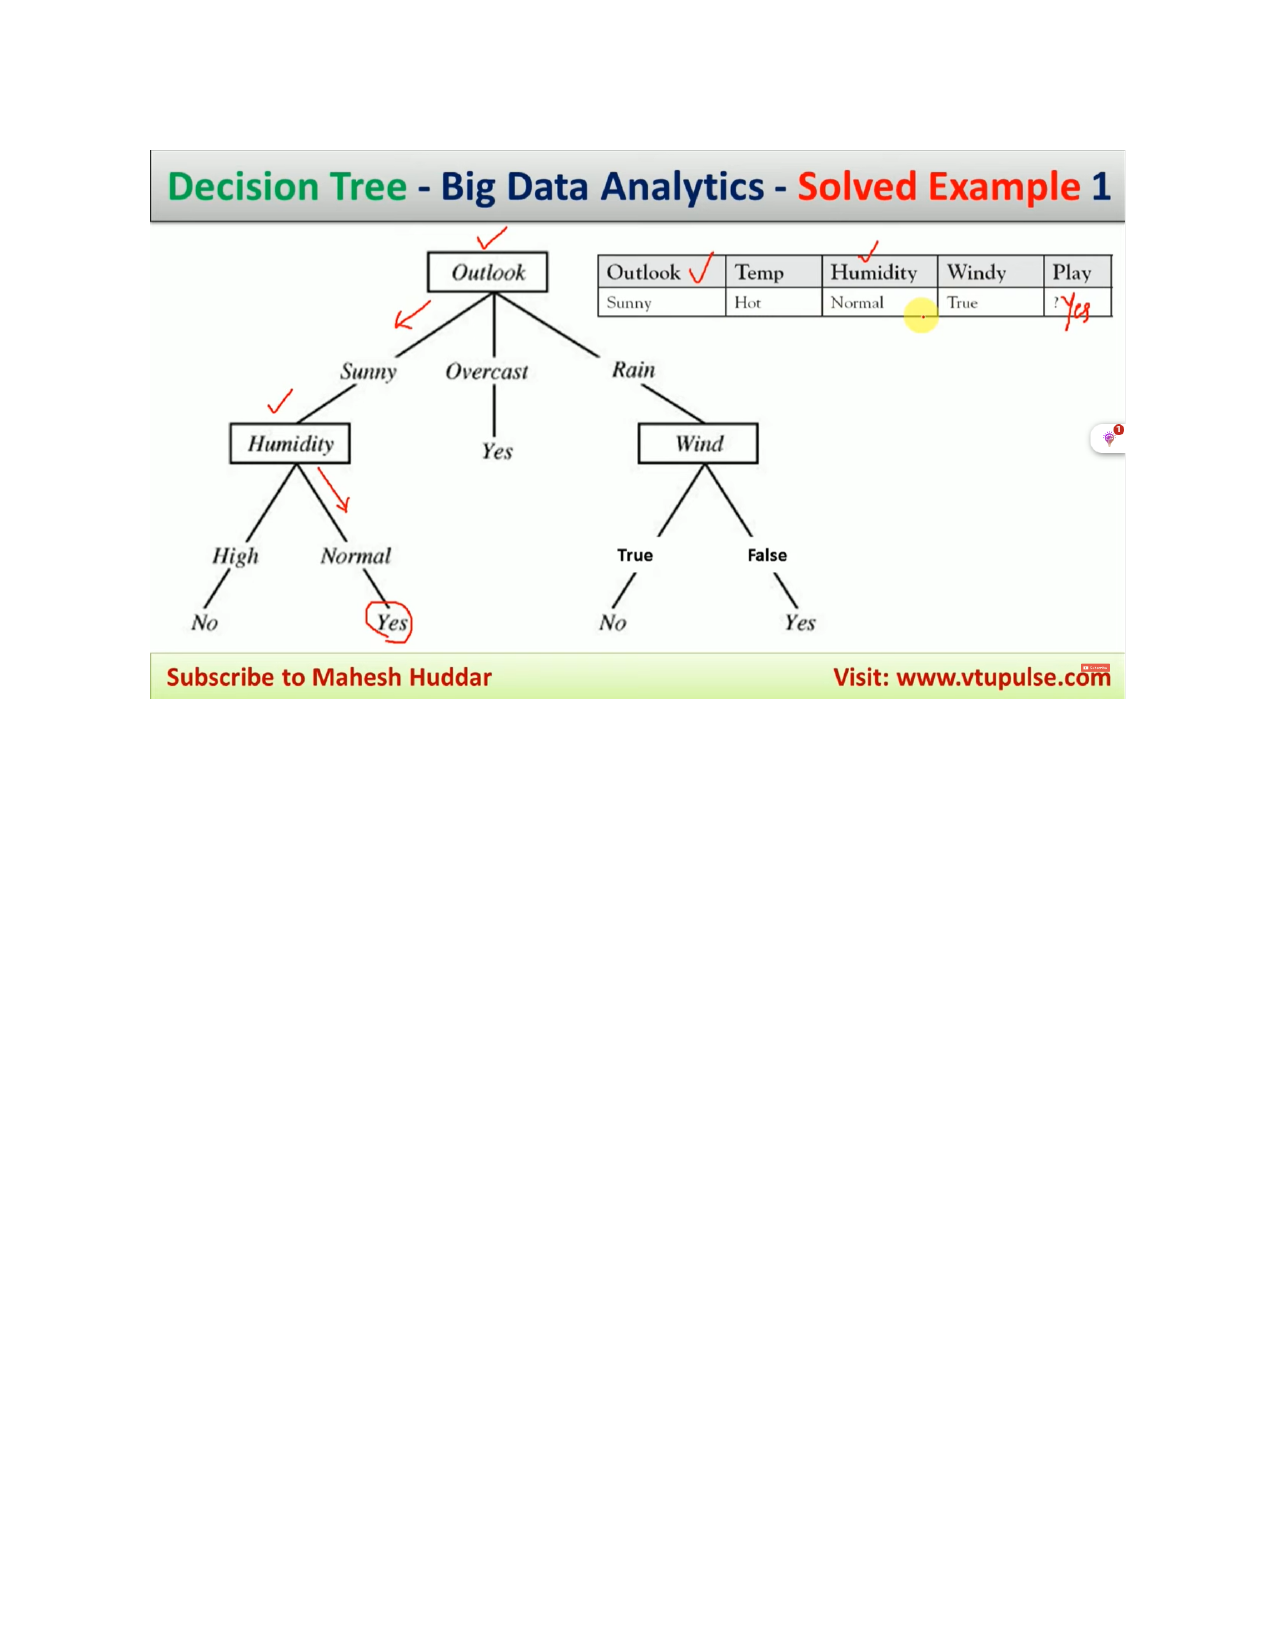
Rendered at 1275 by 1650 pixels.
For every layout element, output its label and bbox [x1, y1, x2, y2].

picture [150, 150, 1125, 699]
